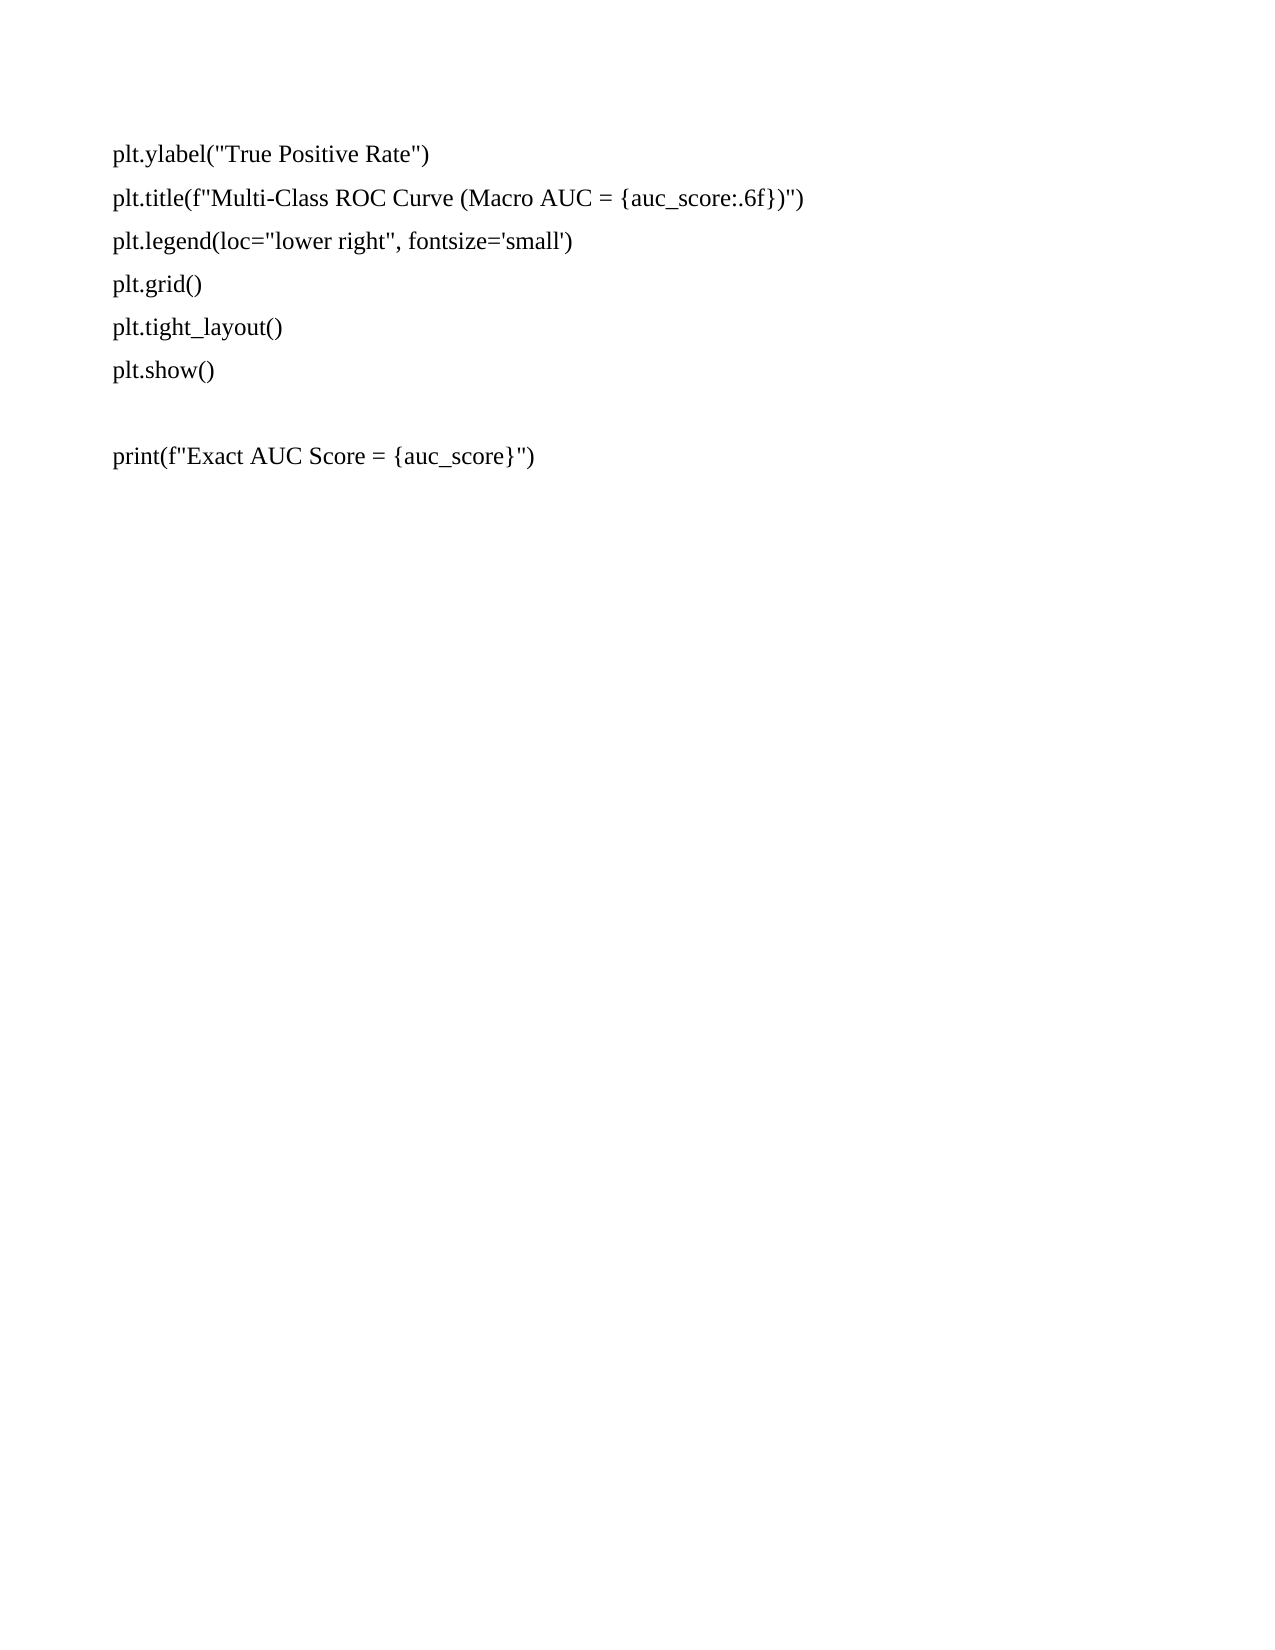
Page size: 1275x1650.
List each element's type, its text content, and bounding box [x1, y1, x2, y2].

text plt.legend(loc="lower right", fontsize='small') [112, 226, 1162, 254]
text plt.ylabel("True Positive Rate") [112, 139, 1162, 168]
text print(f"Exact AUC Score = {auc_score}") [112, 441, 1162, 470]
text plt.title(f"Multi-Class ROC Curve (Macro AUC = {auc_score:.6f})") [112, 183, 1162, 211]
text plt.grid() [112, 269, 1162, 298]
text plt.show() [112, 355, 1162, 384]
text plt.tight_layout() [112, 312, 1162, 341]
